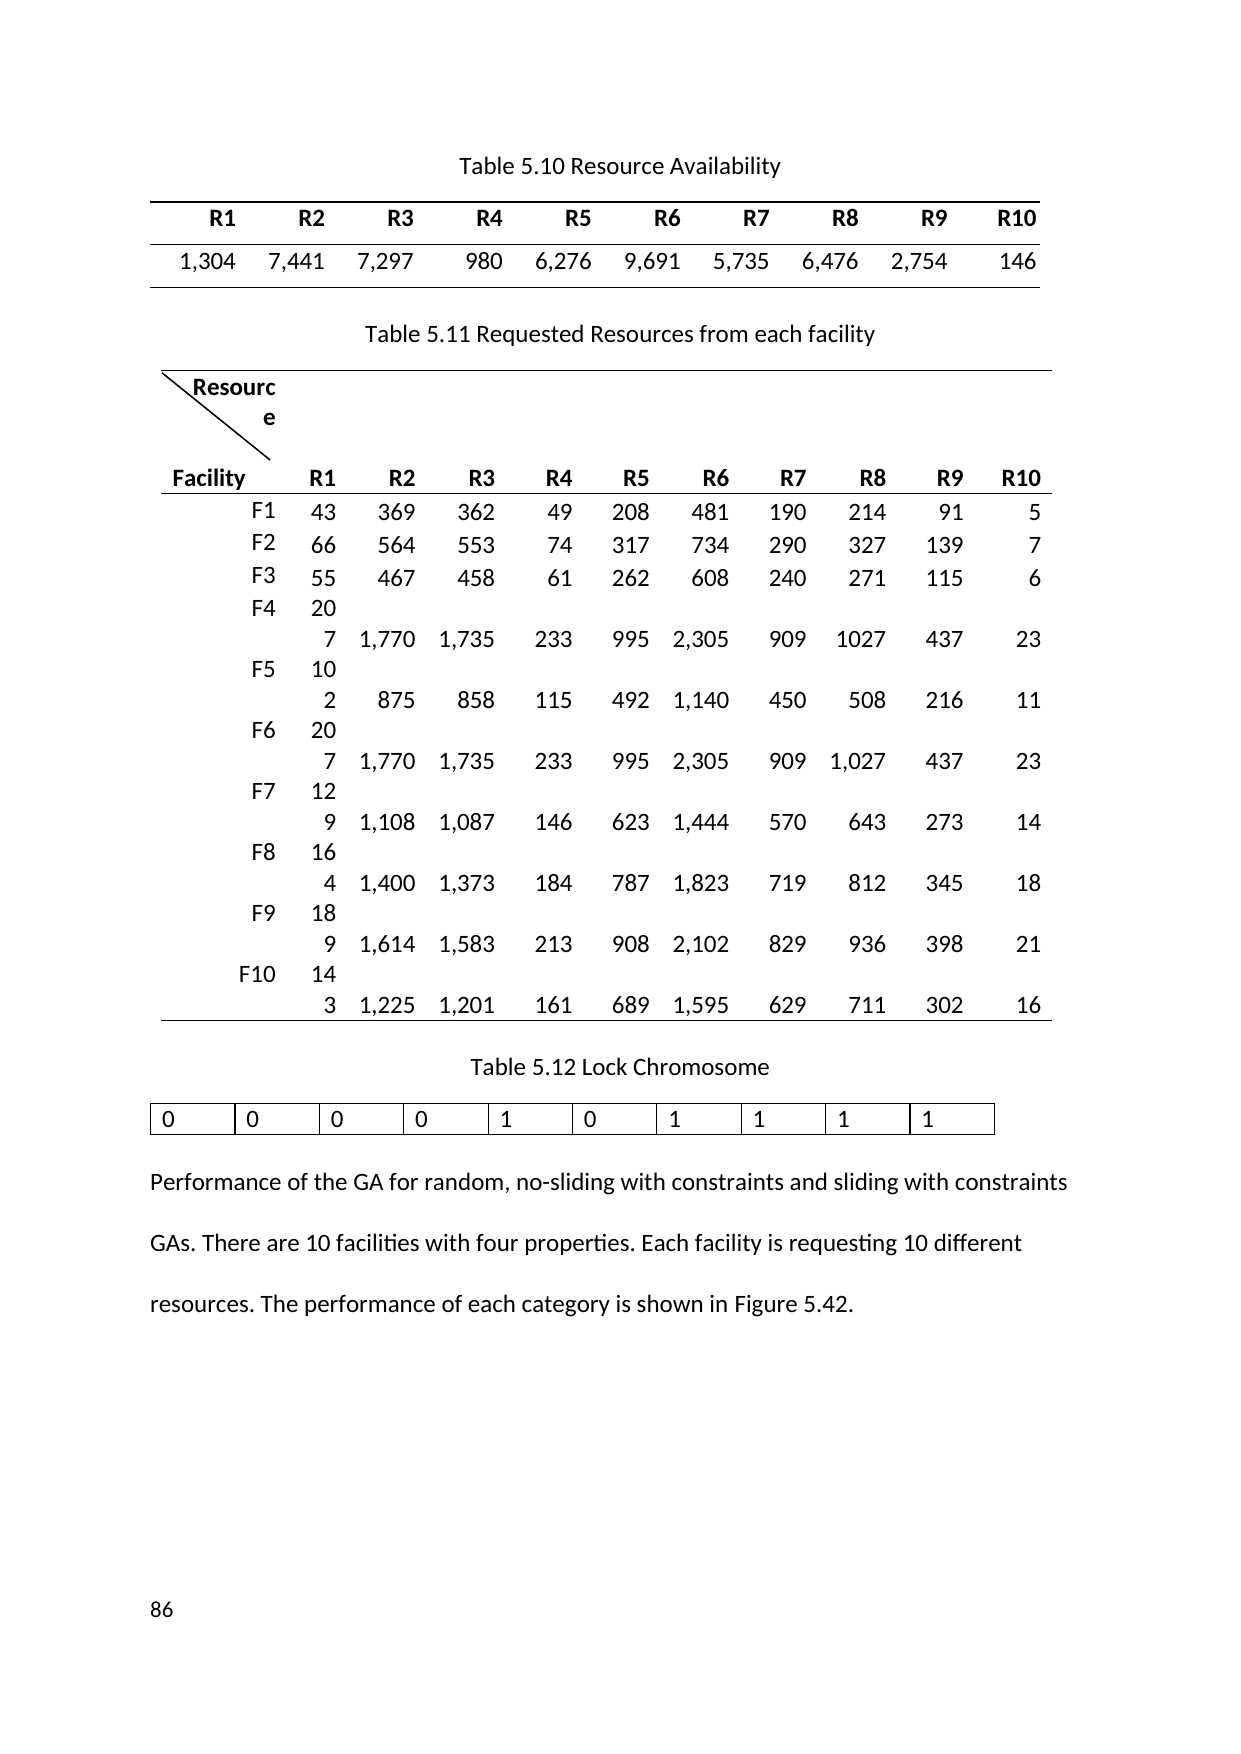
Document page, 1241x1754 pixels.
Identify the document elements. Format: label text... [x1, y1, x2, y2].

table_cell 437 [897, 715, 974, 776]
table_cell 564 [347, 526, 427, 559]
table_cell 812 [818, 837, 897, 898]
table_cell 629 [740, 959, 818, 1020]
table_cell 43 [287, 494, 347, 526]
table_cell 23 [975, 715, 1052, 776]
table_header R6 [595, 203, 684, 244]
table_cell 1,140 [661, 654, 740, 714]
table_cell 719 [740, 837, 818, 898]
table_cell F2 [161, 526, 287, 559]
table_cell 608 [661, 559, 740, 592]
table_cell 271 [818, 559, 897, 592]
table_cell 6 [975, 559, 1052, 592]
table_header R4 [506, 371, 583, 493]
table_header 0 [573, 1104, 656, 1134]
table_cell F9 [161, 898, 287, 959]
table_cell 5,735 [684, 245, 773, 287]
table_cell 161 [506, 959, 583, 1020]
table_cell 9,691 [595, 245, 684, 287]
table_cell 492 [584, 654, 661, 714]
table_cell F1 [161, 494, 287, 526]
table_cell 909 [740, 593, 818, 653]
table_cell 1,823 [661, 837, 740, 898]
table_cell F5 [161, 654, 287, 714]
table_cell 980 [417, 245, 506, 287]
table_header R5 [584, 371, 661, 493]
table_cell 55 [287, 559, 347, 592]
table_cell 74 [506, 526, 583, 559]
table_cell 273 [897, 776, 974, 837]
table_cell 362 [427, 494, 506, 526]
table_cell 995 [584, 715, 661, 776]
table_cell F10 [161, 959, 287, 1020]
table_cell 508 [818, 654, 897, 714]
table_cell F6 [161, 715, 287, 776]
table_cell 7,441 [239, 245, 328, 287]
table_cell 829 [740, 898, 818, 959]
table_cell 11 [975, 654, 1052, 714]
table_header R7 [684, 203, 773, 244]
table_cell 623 [584, 776, 661, 837]
table_cell 91 [897, 494, 974, 526]
table_header 1 [911, 1104, 994, 1134]
table_cell 1,087 [427, 776, 506, 837]
table_cell F7 [161, 776, 287, 837]
table_cell F3 [161, 559, 287, 592]
table_cell 875 [347, 654, 427, 714]
table_cell 1,225 [347, 959, 427, 1020]
table_cell 643 [818, 776, 897, 837]
table_cell 233 [506, 715, 583, 776]
table_cell 787 [584, 837, 661, 898]
table_cell 207 [287, 715, 347, 776]
table_cell 1,027 [818, 715, 897, 776]
table_cell 1,304 [150, 245, 239, 287]
table_cell 208 [584, 494, 661, 526]
table_cell 689 [584, 959, 661, 1020]
table_cell 102 [287, 654, 347, 714]
table_cell 129 [287, 776, 347, 837]
table_header R5 [506, 203, 595, 244]
table_cell 909 [740, 715, 818, 776]
table_cell 1,770 [347, 715, 427, 776]
table_cell 18 [975, 837, 1052, 898]
table_cell 213 [506, 898, 583, 959]
table_cell 49 [506, 494, 583, 526]
table_cell 61 [506, 559, 583, 592]
table_header R3 [427, 371, 506, 493]
table_cell 216 [897, 654, 974, 714]
table_cell 2,102 [661, 898, 740, 959]
table_cell 262 [584, 559, 661, 592]
table_header 0 [320, 1104, 403, 1134]
table_cell 290 [740, 526, 818, 559]
table_cell 189 [287, 898, 347, 959]
table_cell 1,735 [427, 715, 506, 776]
table_header R1 [287, 371, 347, 493]
table_cell 7,297 [328, 245, 417, 287]
table_cell 146 [506, 776, 583, 837]
table_cell 1,583 [427, 898, 506, 959]
table_header R9 [862, 203, 951, 244]
table_header R1 [150, 203, 239, 244]
table_cell 450 [740, 654, 818, 714]
table_cell 570 [740, 776, 818, 837]
table_cell 115 [897, 559, 974, 592]
table_header R7 [740, 371, 818, 493]
table_header R10 [951, 203, 1039, 244]
table_cell 1,444 [661, 776, 740, 837]
table_cell 21 [975, 898, 1052, 959]
table_cell 1027 [818, 593, 897, 653]
table_header 0 [404, 1104, 488, 1134]
table_cell 369 [347, 494, 427, 526]
table_cell 345 [897, 837, 974, 898]
table_cell 164 [287, 837, 347, 898]
table_cell 66 [287, 526, 347, 559]
table_cell 146 [951, 245, 1039, 287]
table_cell 1,373 [427, 837, 506, 898]
table_cell 1,595 [661, 959, 740, 1020]
table_header R9 [897, 371, 974, 493]
table_header 1 [657, 1104, 741, 1134]
table_cell 734 [661, 526, 740, 559]
table_cell 7 [975, 526, 1052, 559]
table_cell 936 [818, 898, 897, 959]
table_header Resource Facility [161, 371, 287, 493]
table_cell 184 [506, 837, 583, 898]
table_cell 458 [427, 559, 506, 592]
table_header 0 [236, 1104, 319, 1134]
table_cell 437 [897, 593, 974, 653]
table_cell 398 [897, 898, 974, 959]
table_header R4 [417, 203, 506, 244]
table_cell 1,735 [427, 593, 506, 653]
table_header 0 [151, 1104, 234, 1134]
table_cell 1,108 [347, 776, 427, 837]
table_header R6 [661, 371, 740, 493]
table_cell 327 [818, 526, 897, 559]
table_cell 233 [506, 593, 583, 653]
table_cell 23 [975, 593, 1052, 653]
table_cell 995 [584, 593, 661, 653]
table_header R8 [818, 371, 897, 493]
table_header R10 [975, 371, 1052, 493]
table_cell 207 [287, 593, 347, 653]
table_cell 1,614 [347, 898, 427, 959]
table_cell 1,400 [347, 837, 427, 898]
table_cell 2,305 [661, 715, 740, 776]
table_cell 14 [975, 776, 1052, 837]
table_header 1 [742, 1104, 825, 1134]
table_header R8 [773, 203, 862, 244]
table_cell F8 [161, 837, 287, 898]
table_header R2 [239, 203, 328, 244]
table_cell 467 [347, 559, 427, 592]
table_cell 858 [427, 654, 506, 714]
table_cell 317 [584, 526, 661, 559]
table_cell F4 [161, 593, 287, 653]
table_header R3 [328, 203, 417, 244]
table_cell 553 [427, 526, 506, 559]
table_header R2 [347, 371, 427, 493]
table_cell 1,770 [347, 593, 427, 653]
table_cell 2,305 [661, 593, 740, 653]
table_cell 139 [897, 526, 974, 559]
table_cell 6,476 [773, 245, 862, 287]
table_cell 214 [818, 494, 897, 526]
table_cell 16 [975, 959, 1052, 1020]
table_cell 302 [897, 959, 974, 1020]
table_cell 190 [740, 494, 818, 526]
table_cell 2,754 [862, 245, 951, 287]
table_cell 908 [584, 898, 661, 959]
table_cell 1,201 [427, 959, 506, 1020]
table_cell 711 [818, 959, 897, 1020]
table_header 1 [826, 1104, 909, 1134]
table_cell 115 [506, 654, 583, 714]
table_cell 6,276 [506, 245, 595, 287]
table_cell 240 [740, 559, 818, 592]
table_header 1 [489, 1104, 572, 1134]
table_cell 143 [287, 959, 347, 1020]
table_cell 481 [661, 494, 740, 526]
table_cell 5 [975, 494, 1052, 526]
